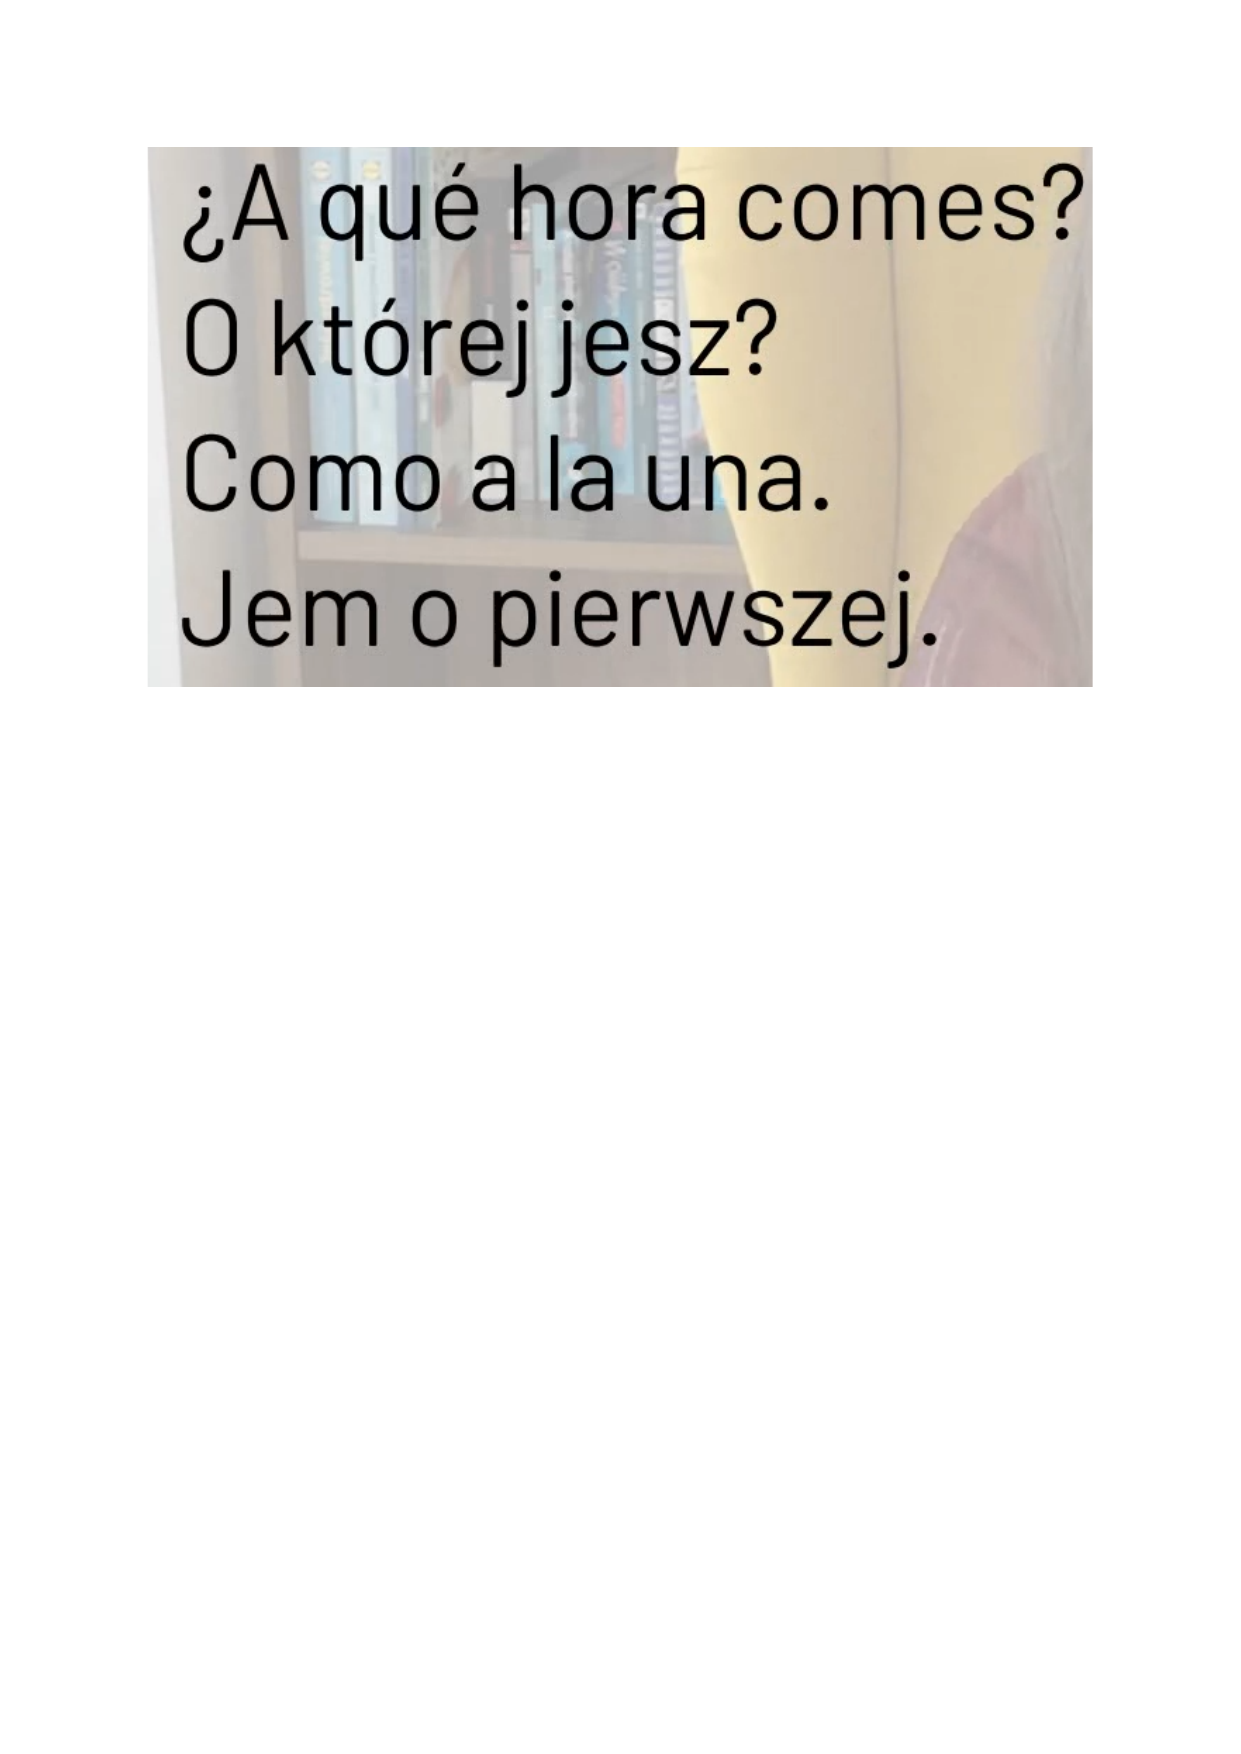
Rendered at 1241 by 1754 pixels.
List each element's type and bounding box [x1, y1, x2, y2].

picture [147, 147, 1093, 687]
